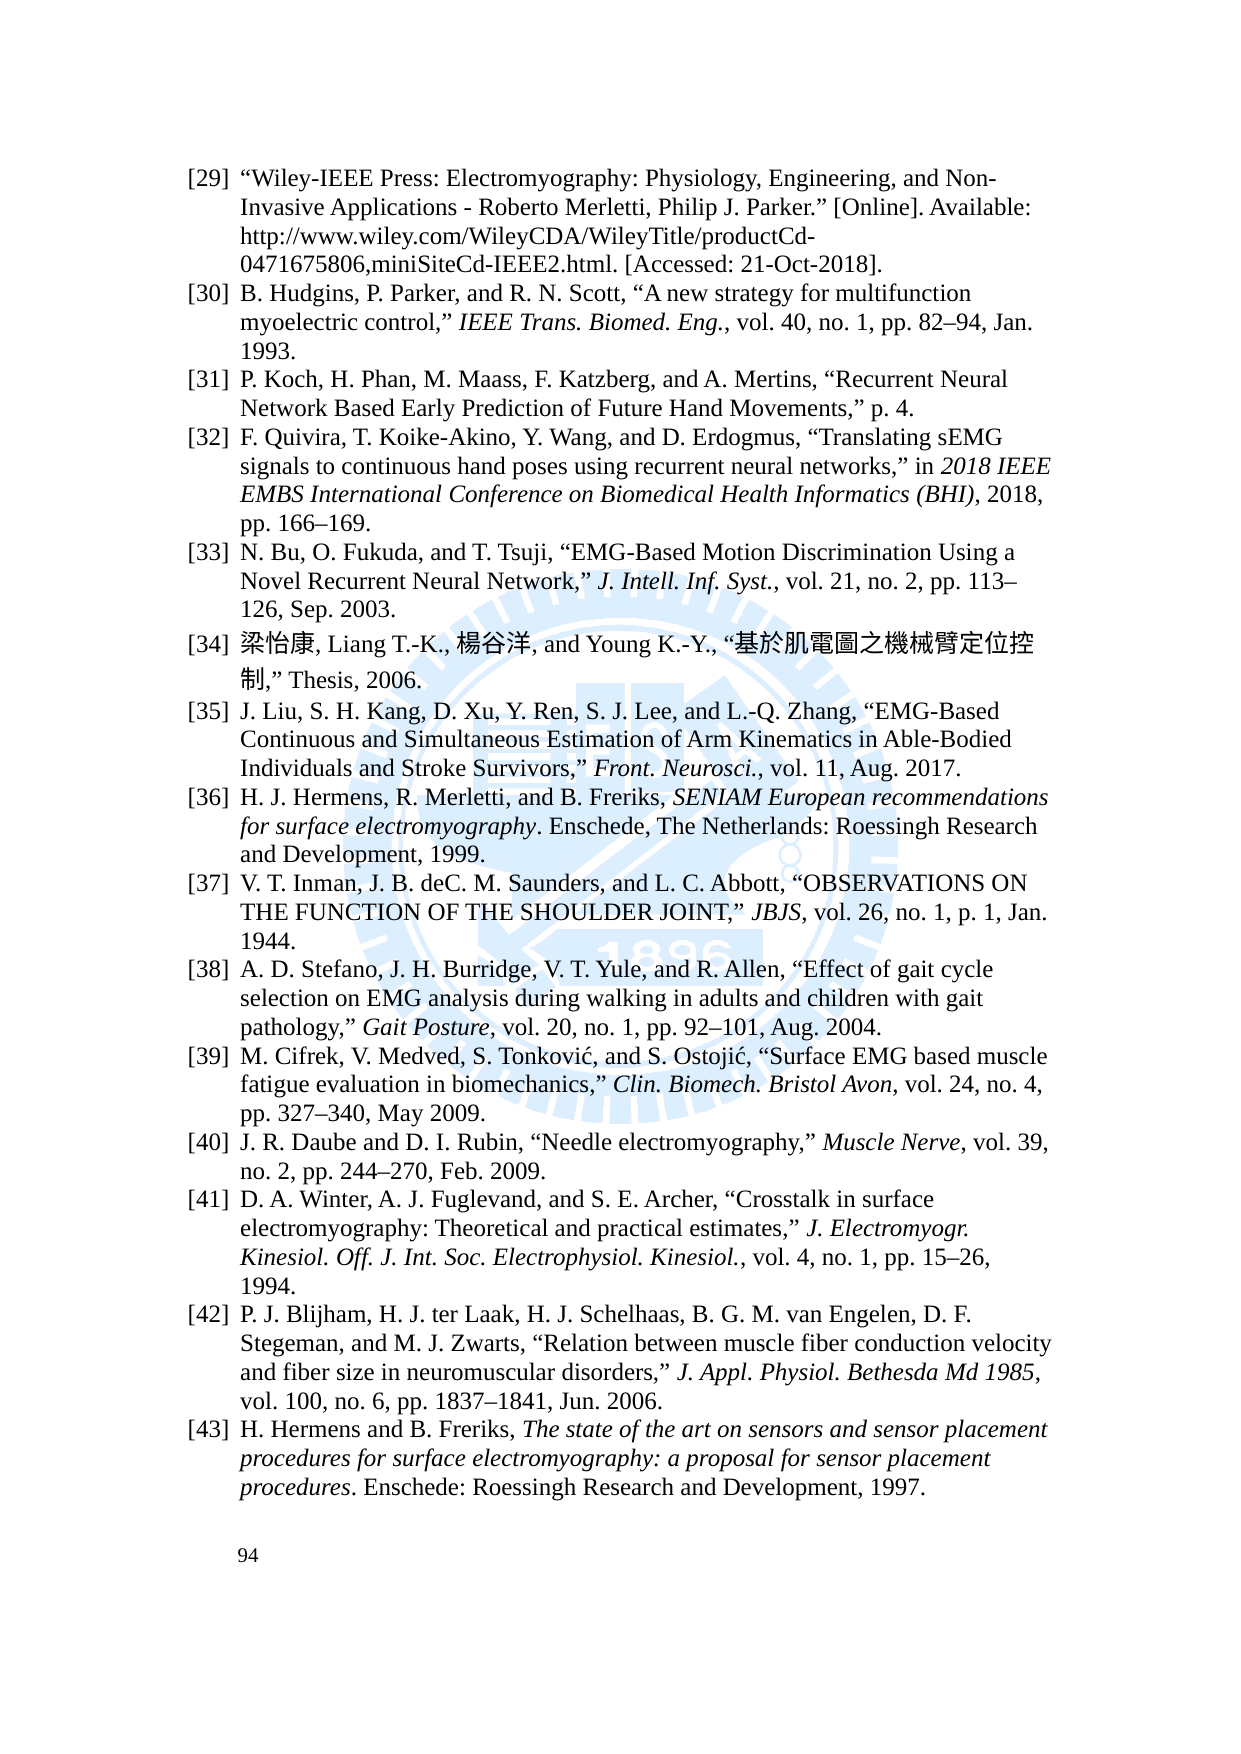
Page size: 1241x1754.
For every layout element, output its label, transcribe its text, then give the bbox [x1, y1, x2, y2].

text [33] N. Bu, O. Fukuda, and T. Tsuji, “EMG-Based Motion Discrimination Using a Novel Recurrent Neural Network,” J. Intell. Inf. Syst., vol. 21, no. 2, pp. 113–126, Sep. 2003. [187, 537, 1053, 623]
text [42] P. J. Blijham, H. J. ter Laak, H. J. Schelhaas, B. G. M. van Engelen, D. F. Stegeman, and M. J. Zwarts, “Relation between muscle fiber conduction velocity and fiber size in neuromuscular disorders,” J. Appl. Physiol. Bethesda Md 1985, vol. 100, no. 6, pp. 1837–1841, Jun. 2006. [187, 1299, 1053, 1414]
text [31] P. Koch, H. Phan, M. Maass, F. Katzberg, and A. Mertins, “Recurrent Neural Network Based Early Prediction of Future Hand Movements,” p. 4. [187, 364, 1053, 422]
text [40] J. R. Daube and D. I. Rubin, “Needle electromyography,” Muscle Nerve, vol. 39, no. 2, pp. 244–270, Feb. 2009. [187, 1127, 1053, 1184]
text [37] V. T. Inman, J. B. deC. M. Saunders, and L. C. Abbott, “OBSERVATIONS ON THE FUNCTION OF THE SHOULDER JOINT,” JBJS, vol. 26, no. 1, p. 1, Jan. 1944. [187, 868, 1053, 954]
text [39] M. Cifrek, V. Medved, S. Tonković, and S. Ostojić, “Surface EMG based muscle fatigue evaluation in biomechanics,” Clin. Biomech. Bristol Avon, vol. 24, no. 4, pp. 327–340, May 2009. [187, 1041, 1053, 1127]
text [34] 梁怡康, Liang T.-K., 楊谷洋, and Young K.-Y., “基於肌電圖之機械臂定位控制,” Thesis, 2006. [187, 623, 1053, 696]
text [32] F. Quivira, T. Koike-Akino, Y. Wang, and D. Erdogmus, “Translating sEMG signals to continuous hand poses using recurrent neural networks,” in 2018 IEEE EMBS International Conference on Biomedical Health Informatics (BHI), 2018, pp. 166–169. [187, 422, 1053, 537]
text [36] H. J. Hermens, R. Merletti, and B. Freriks, SENIAM European recommendations for surface electromyography. Enschede, The Netherlands: Roessingh Research and Development, 1999. [187, 782, 1053, 868]
text [38] A. D. Stefano, J. H. Burridge, V. T. Yule, and R. Allen, “Effect of gait cycle selection on EMG analysis during walking in adults and children with gait pathology,” Gait Posture, vol. 20, no. 1, pp. 92–101, Aug. 2004. [187, 954, 1053, 1041]
text [35] J. Liu, S. H. Kang, D. Xu, Y. Ren, S. J. Lee, and L.-Q. Zhang, “EMG-Based Continuous and Simultaneous Estimation of Arm Kinematics in Able-Bodied Individuals and Stroke Survivors,” Front. Neurosci., vol. 11, Aug. 2017. [187, 696, 1053, 782]
text [30] B. Hudgins, P. Parker, and R. N. Scott, “A new strategy for multifunction myoelectric control,” IEEE Trans. Biomed. Eng., vol. 40, no. 1, pp. 82–94, Jan. 1993. [187, 278, 1053, 364]
text [43] H. Hermens and B. Freriks, The state of the art on sensors and sensor placement procedures for surface electromyography: a proposal for sensor placement procedures. Enschede: Roessingh Research and Development, 1997. [187, 1414, 1053, 1501]
text [29] “Wiley-IEEE Press: Electromyography: Physiology, Engineering, and Non-Invasive Applications - Roberto Merletti, Philip J. Parker.” [Online]. Available: http://www.wiley.com/WileyCDA/WileyTitle/productCd-0471675806,miniSiteCd-IEEE2.html. [Accessed: 21-Oct-2018]. [187, 163, 1053, 278]
text [41] D. A. Winter, A. J. Fuglevand, and S. E. Archer, “Crosstalk in surface electromyography: Theoretical and practical estimates,” J. Electromyogr. Kinesiol. Off. J. Int. Soc. Electrophysiol. Kinesiol., vol. 4, no. 1, pp. 15–26, 1994. [187, 1184, 1053, 1299]
